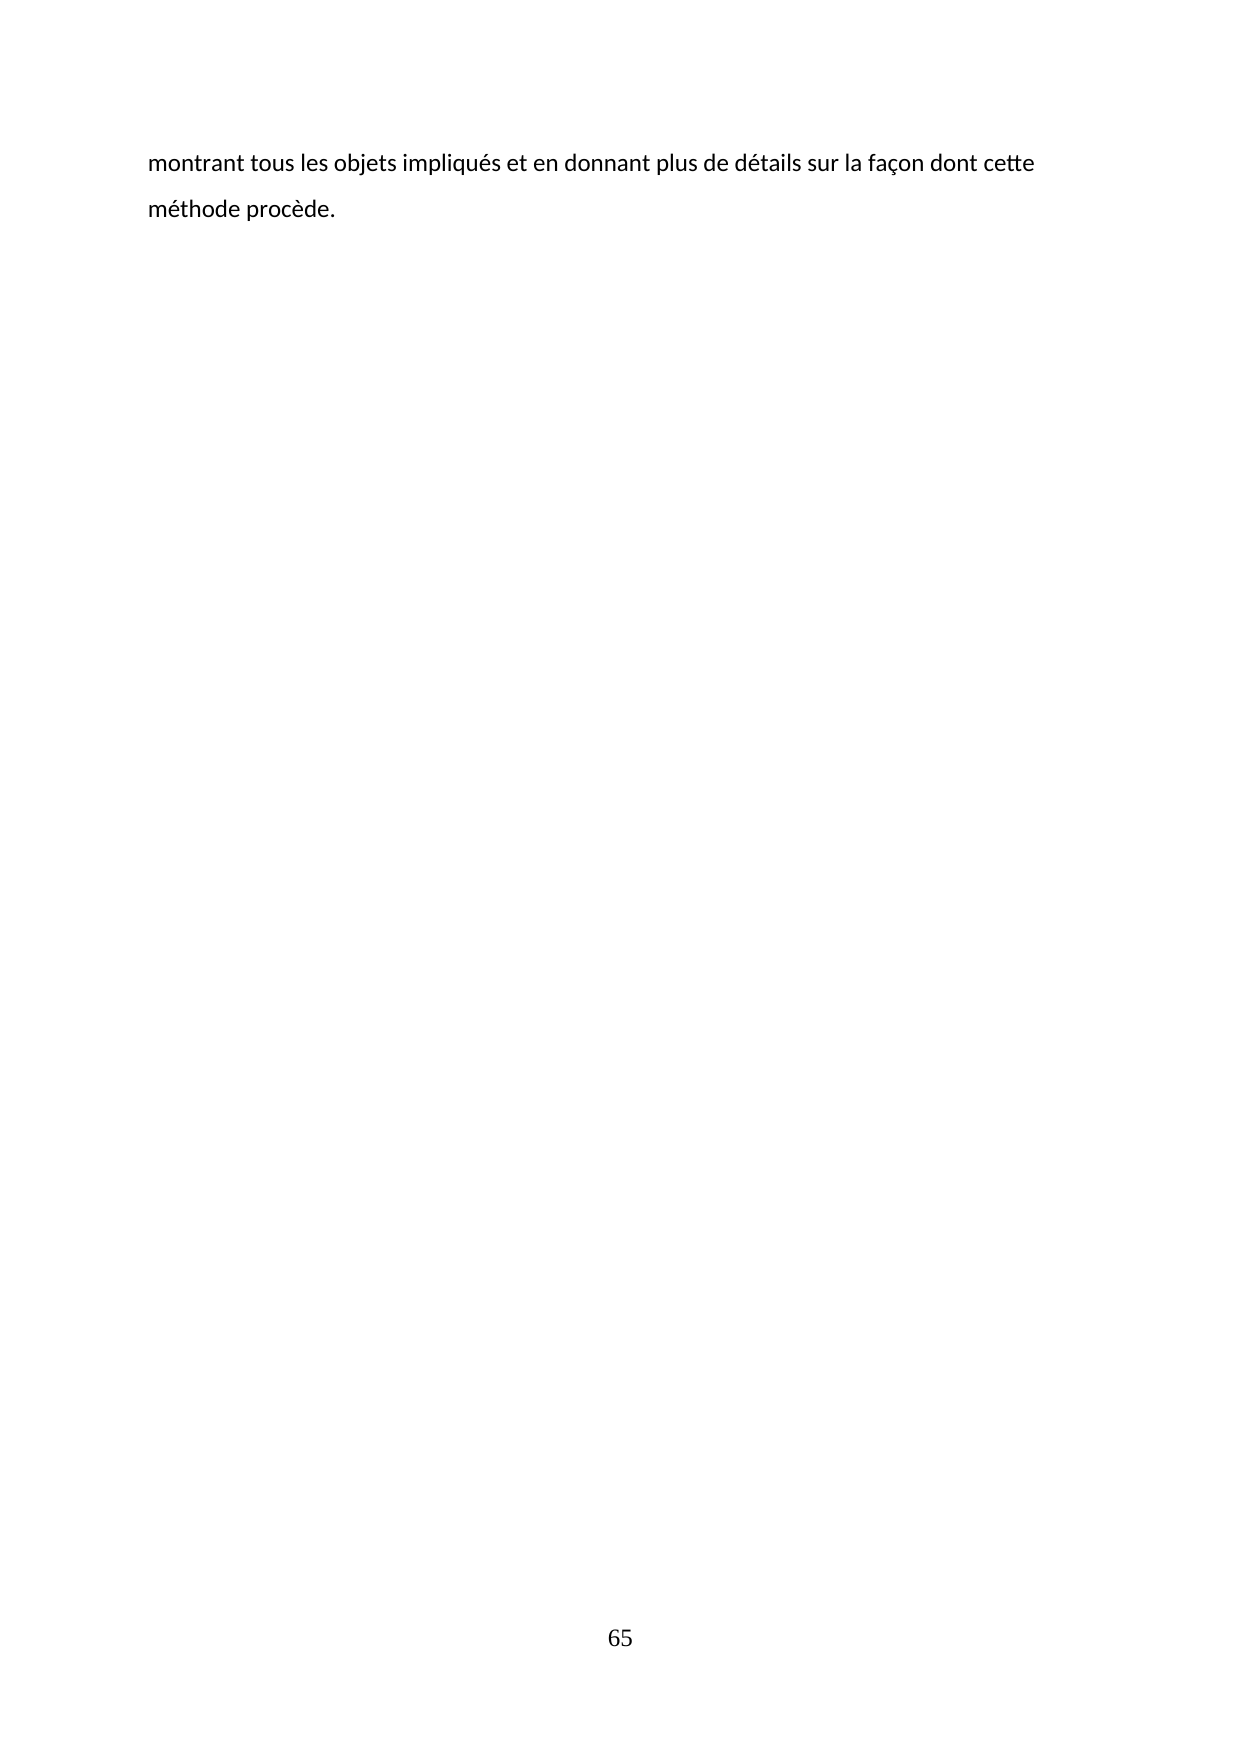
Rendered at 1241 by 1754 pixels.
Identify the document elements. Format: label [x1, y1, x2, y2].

text [148, 148, 1093, 224]
